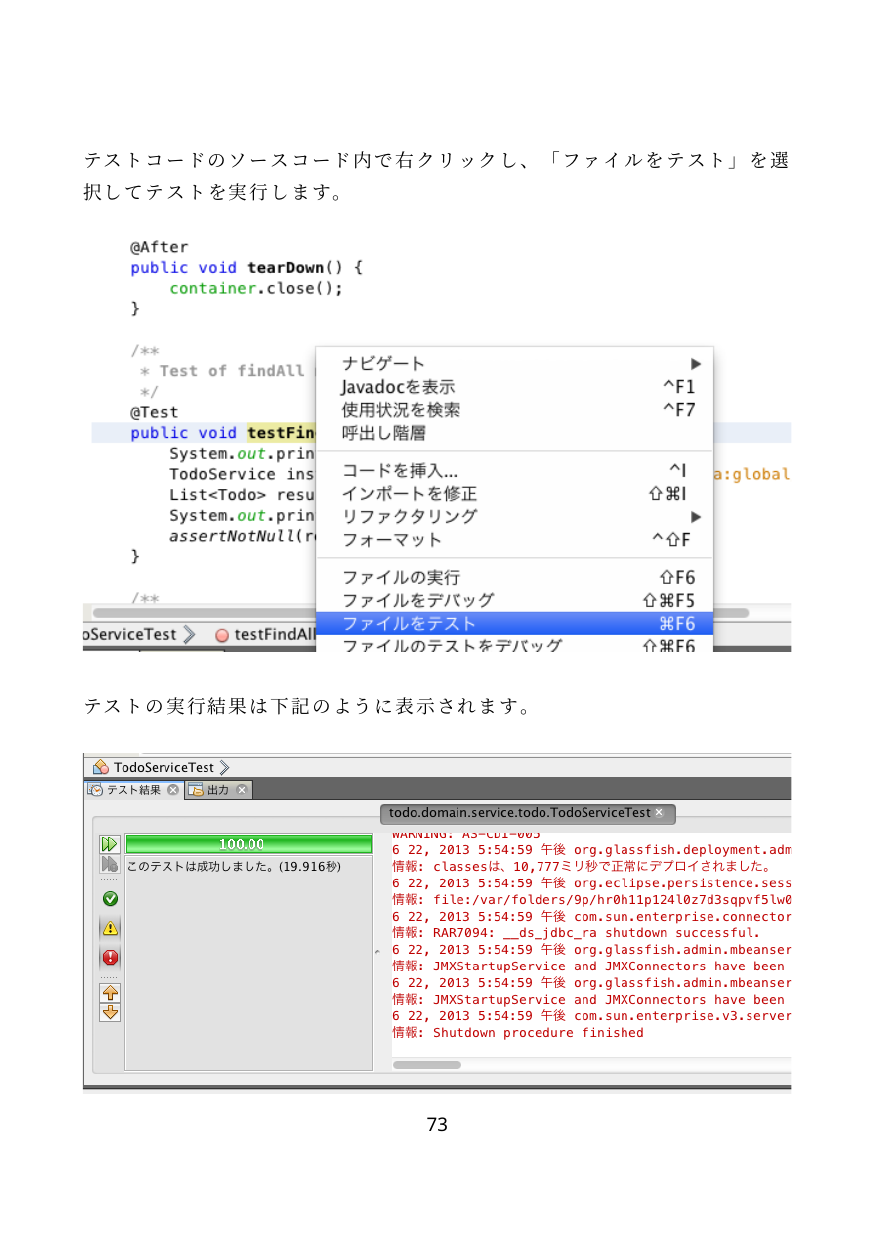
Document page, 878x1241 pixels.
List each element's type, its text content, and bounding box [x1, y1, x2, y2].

picture [82, 753, 792, 1094]
text テストの実行結果は下記のように表示されます。 [83, 689, 791, 721]
text テストコードのソースコード内で右クリックし、「ファイルをテスト」を選択してテストを実行します。 [83, 144, 791, 208]
picture [82, 240, 792, 652]
